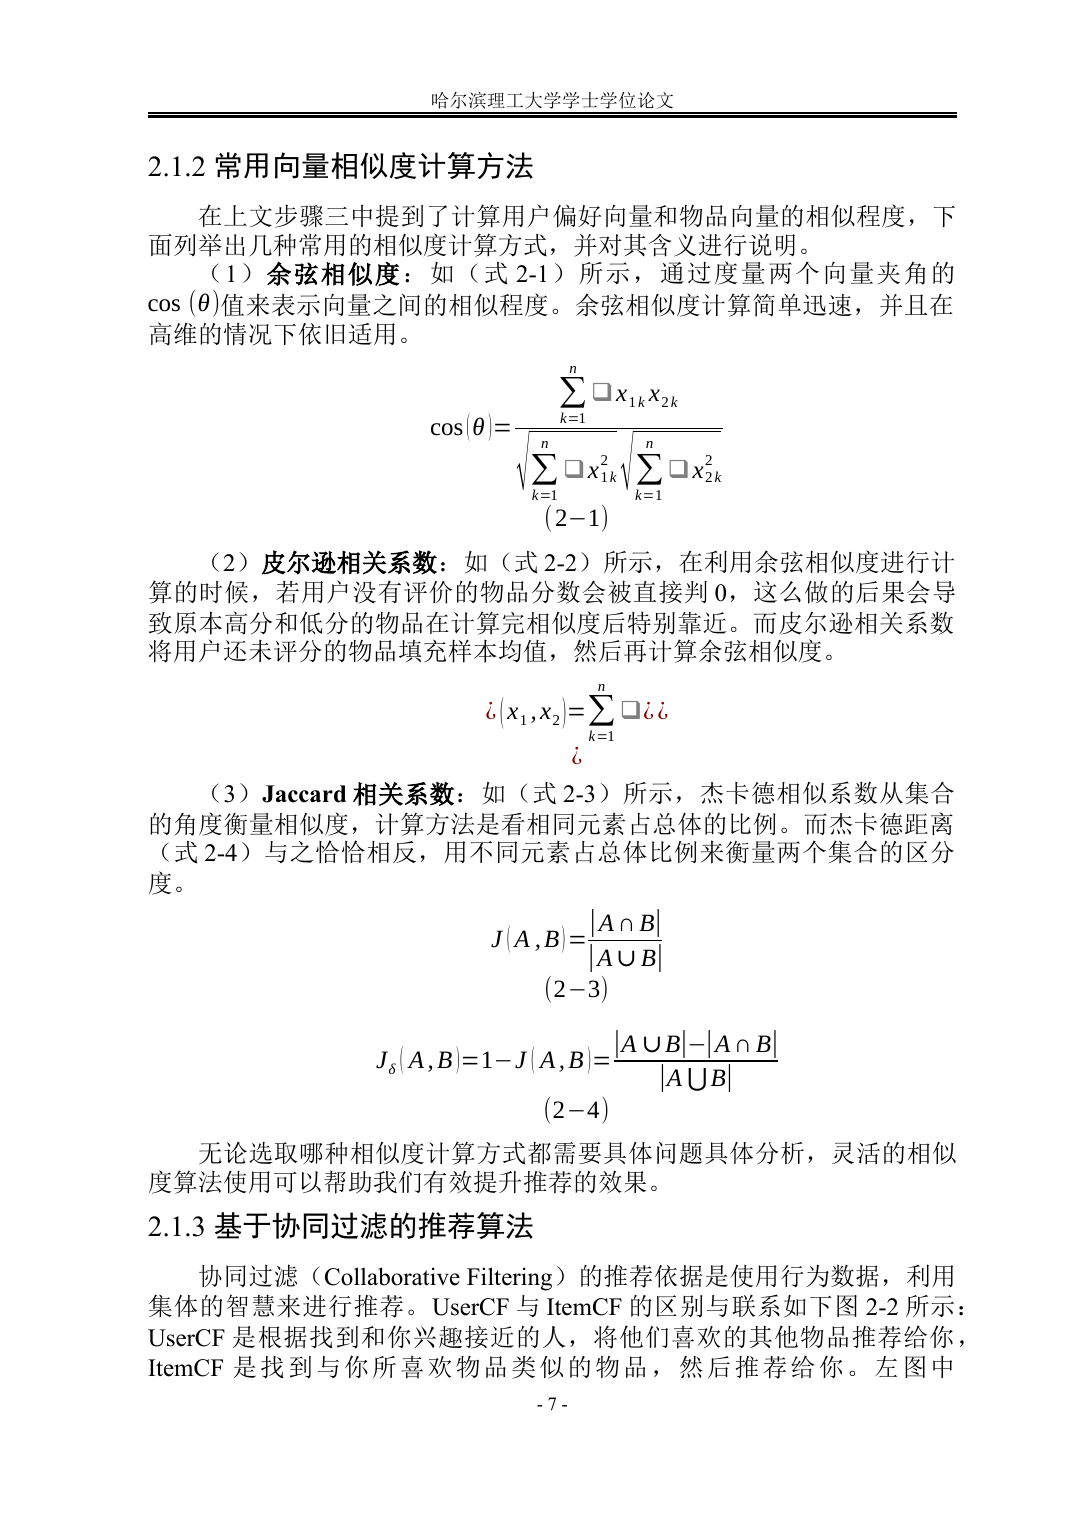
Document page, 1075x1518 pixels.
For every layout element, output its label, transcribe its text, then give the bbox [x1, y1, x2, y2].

text （3）Jaccard相关系数：如（式2-3）所示，杰卡德相似系数从集合的角度衡量相似度，计算方法是看相同元素占总体的比例。而杰卡德距离（式2-4）与之恰恰相反，用不同元素占总体比例来衡量两个集合的区分度。 [148, 778, 957, 896]
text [148, 1260, 957, 1382]
text 在上文步骤三中提到了计算用户偏好向量和物品向量的相似程度，下面列举出几种常用的相似度计算方式，并对其含义进行说明。 [148, 201, 957, 258]
text （2）皮尔逊相关系数：如（式2-2）所示，在利用余弦相似度进行计算的时候，若用户没有评价的物品分数会被直接判0，这么做的后果会导致原本高分和低分的物品在计算完相似度后特别靠近。而皮尔逊相关系数将用户还未评分的物品填充样本均值，然后再计算余弦相似度。 [148, 546, 957, 664]
text 无论选取哪种相似度计算方式都需要具体问题具体分析，灵活的相似度算法使用可以帮助我们有效提升推荐的效果。 [148, 1138, 957, 1195]
subtitle 基于协同过滤的推荐算法 [148, 1207, 957, 1243]
text （1）余弦相似度：如（式2-1）所示，通过度量两个向量夹角的值来表示向量之间的相似程度。余弦相似度计算简单迅速，并且在高维的情况下依旧适用。 [148, 258, 957, 347]
subtitle 常用向量相似度计算方法 [148, 148, 957, 183]
